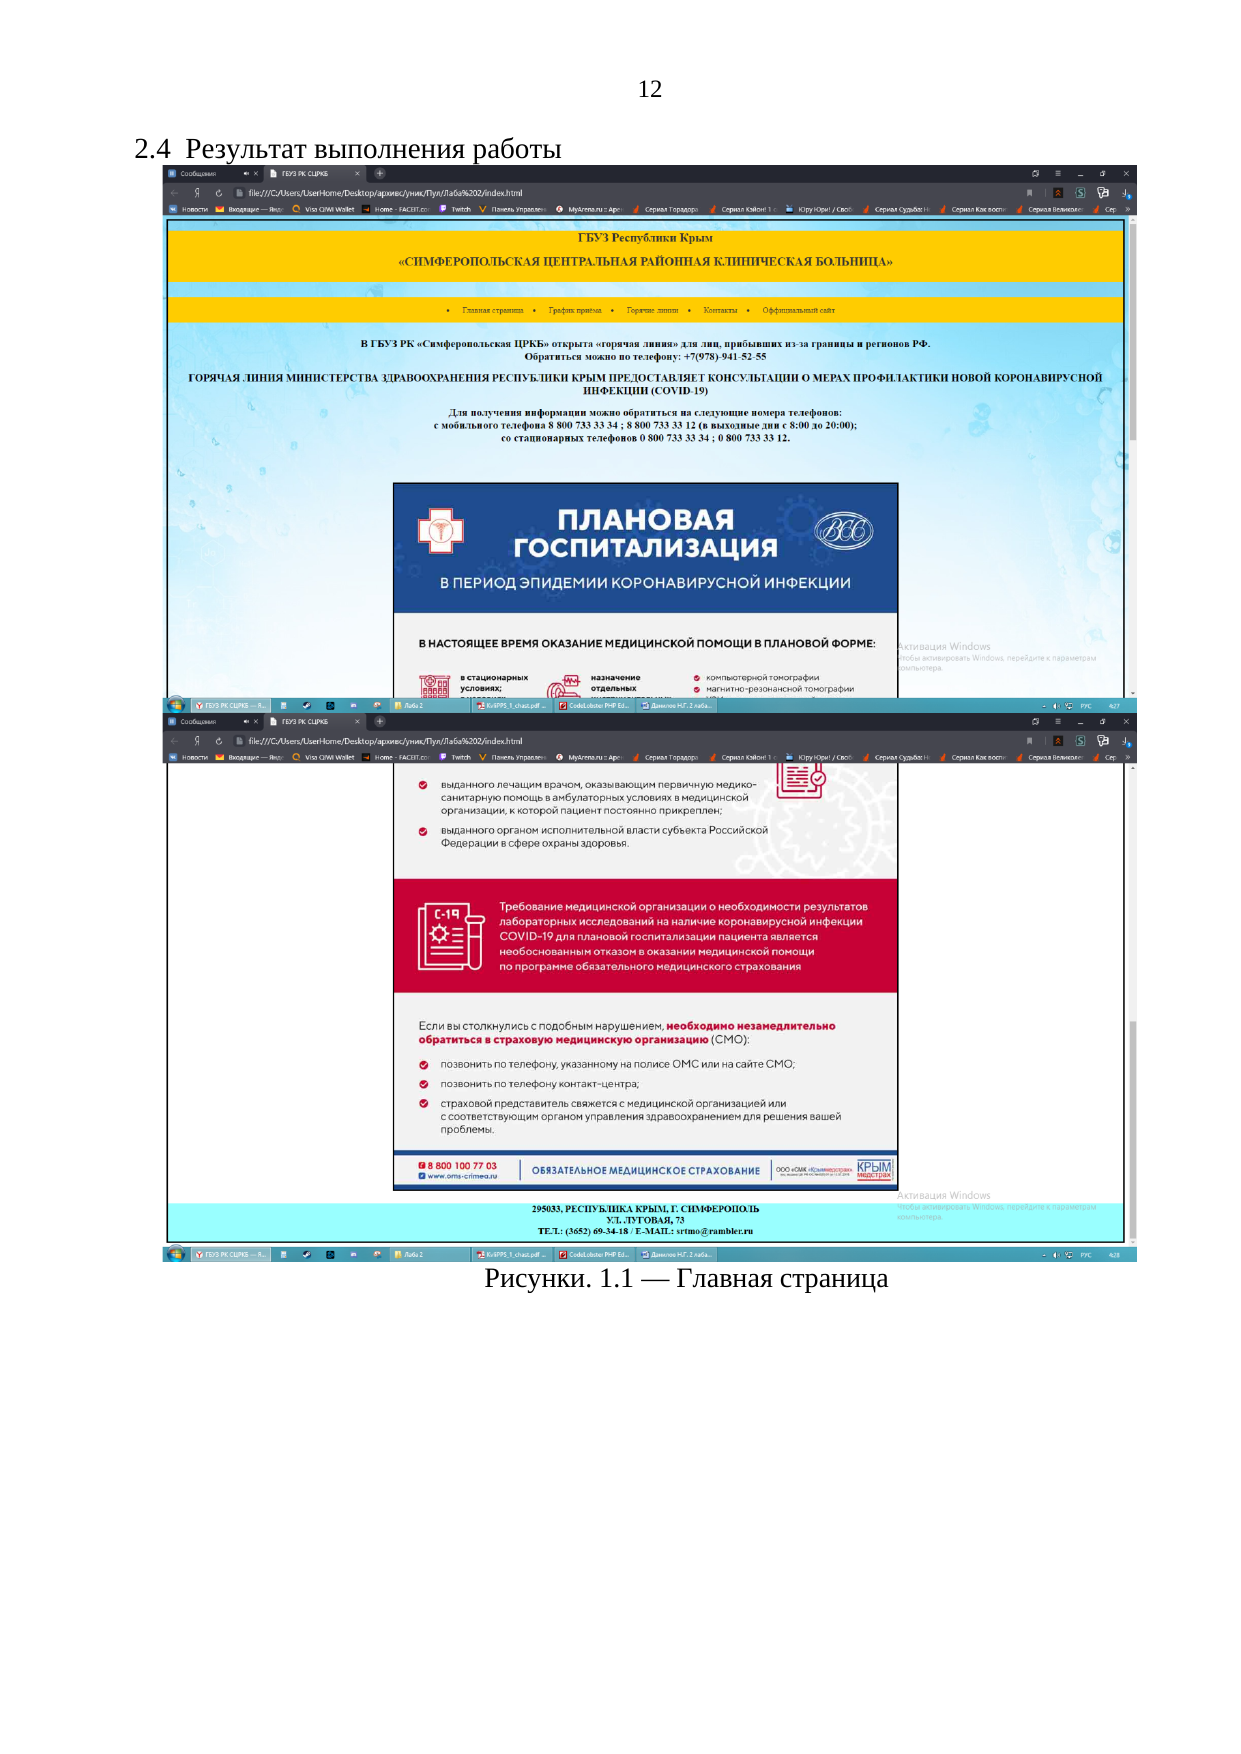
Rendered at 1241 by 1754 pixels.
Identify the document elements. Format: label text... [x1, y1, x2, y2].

subtitle 2.4 Результат выполнения работы [134, 131, 1165, 165]
text Рисунки. 1.1 — Главная страница [134, 1261, 1165, 1293]
picture [162, 165, 1137, 1262]
